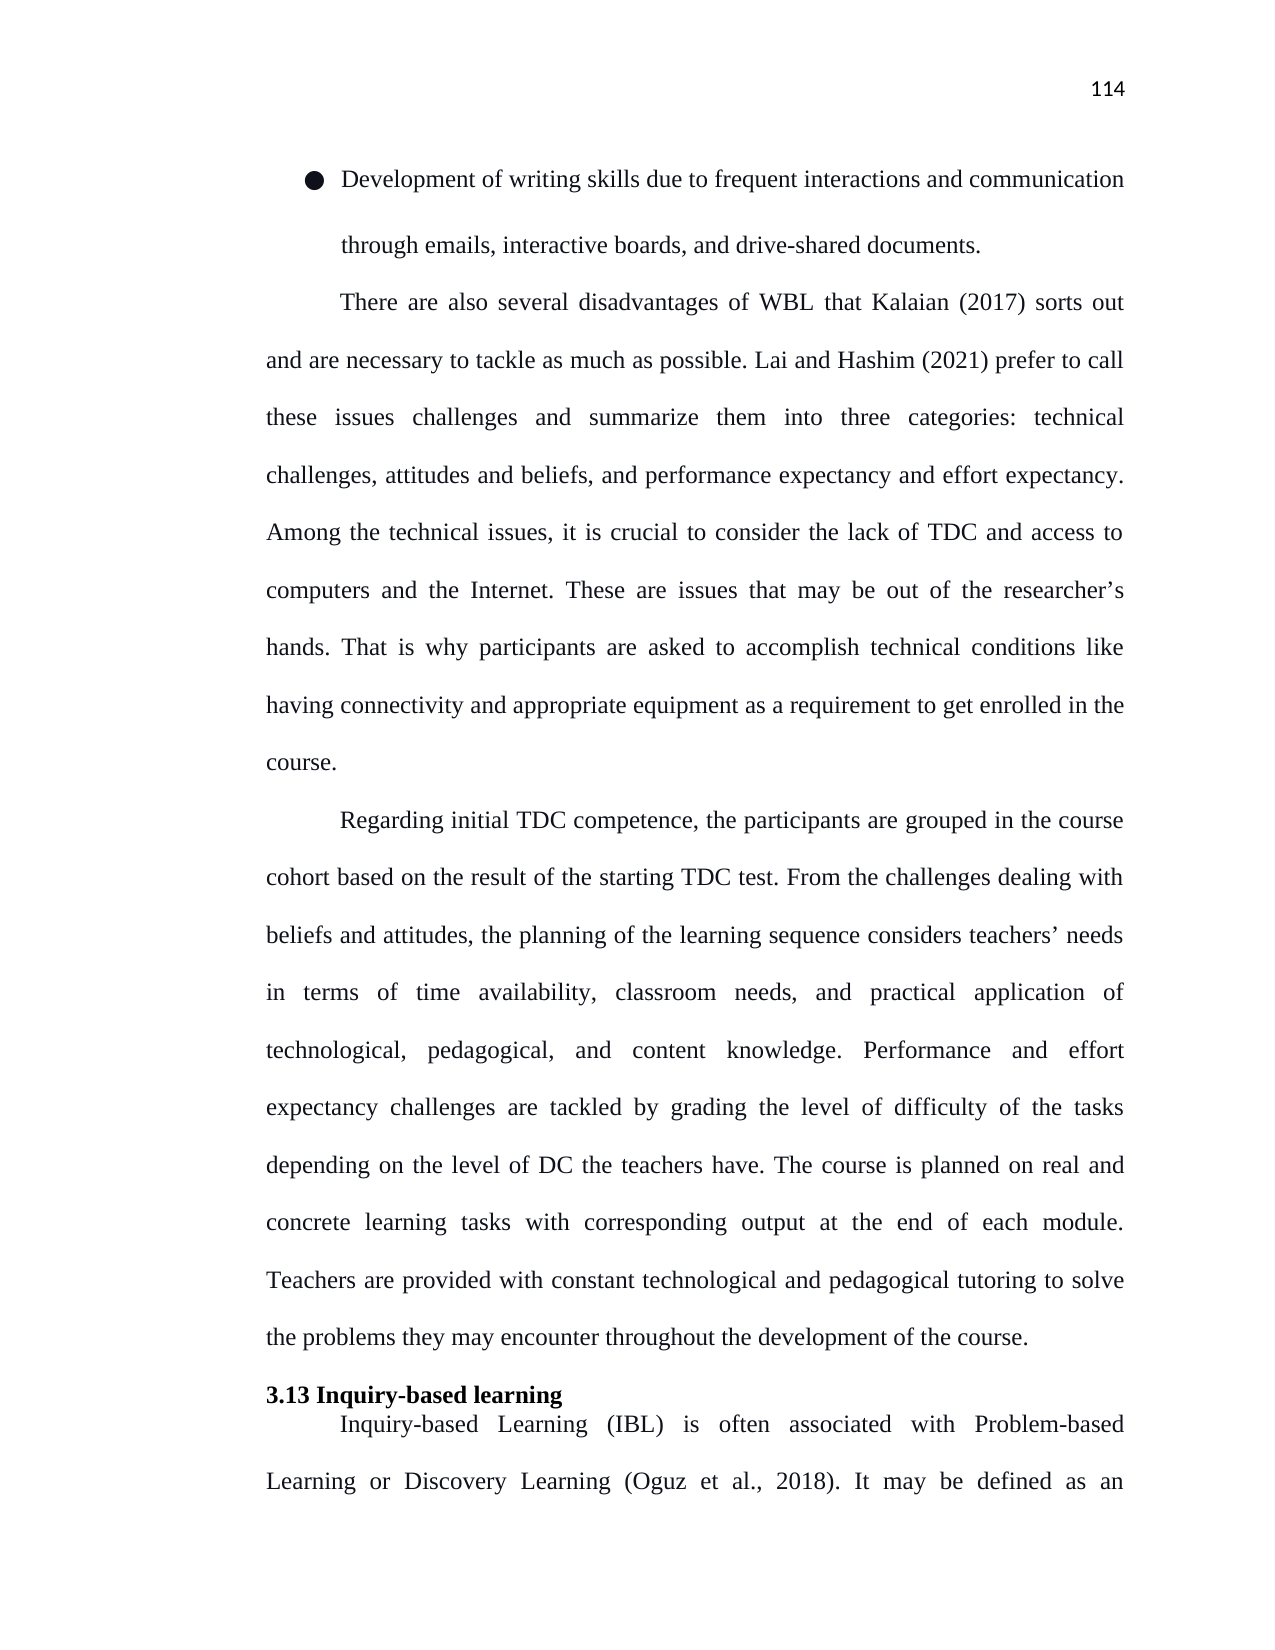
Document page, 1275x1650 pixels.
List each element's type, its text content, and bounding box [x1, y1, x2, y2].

subtitle 3.13 Inquiry-based learning [266, 1380, 1125, 1409]
list Development of writing skills due to frequent interactions and communication through emails, interactive boards, and drive-shared documents. [303, 150, 1125, 259]
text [266, 1409, 1125, 1495]
text Regarding initial TDC competence, the participants are grouped in the course cohort based on the result of the starting TDC test. From the challenges dealing with beliefs and attitudes, the planning of the learning sequence considers teachers’ needs in terms of time availability, classroom needs, and practical application of technological, pedagogical, and content knowledge. Performance and effort expectancy challenges are tackled by grading the level of difficulty of the tasks depending on the level of DC the teachers have. The course is planned on real and concrete learning tasks with corresponding output at the end of each module. Teachers are provided with constant technological and pedagogical tutoring to solve the problems they may encounter throughout the development of the course. [266, 805, 1125, 1351]
text There are also several disadvantages of WBL that Kalaian (2017) sorts out and are necessary to tackle as much as possible. Lai and Hashim (2021) prefer to call these issues challenges and summarize them into three categories: technical challenges, attitudes and beliefs, and performance expectancy and effort expectancy. Among the technical issues, it is crucial to consider the lack of TDC and access to computers and the Internet. These are issues that may be out of the researcher’s hands. That is why participants are asked to accomplish technical conditions like having connectivity and appropriate equipment as a requirement to get enrolled in the course. [266, 287, 1125, 776]
